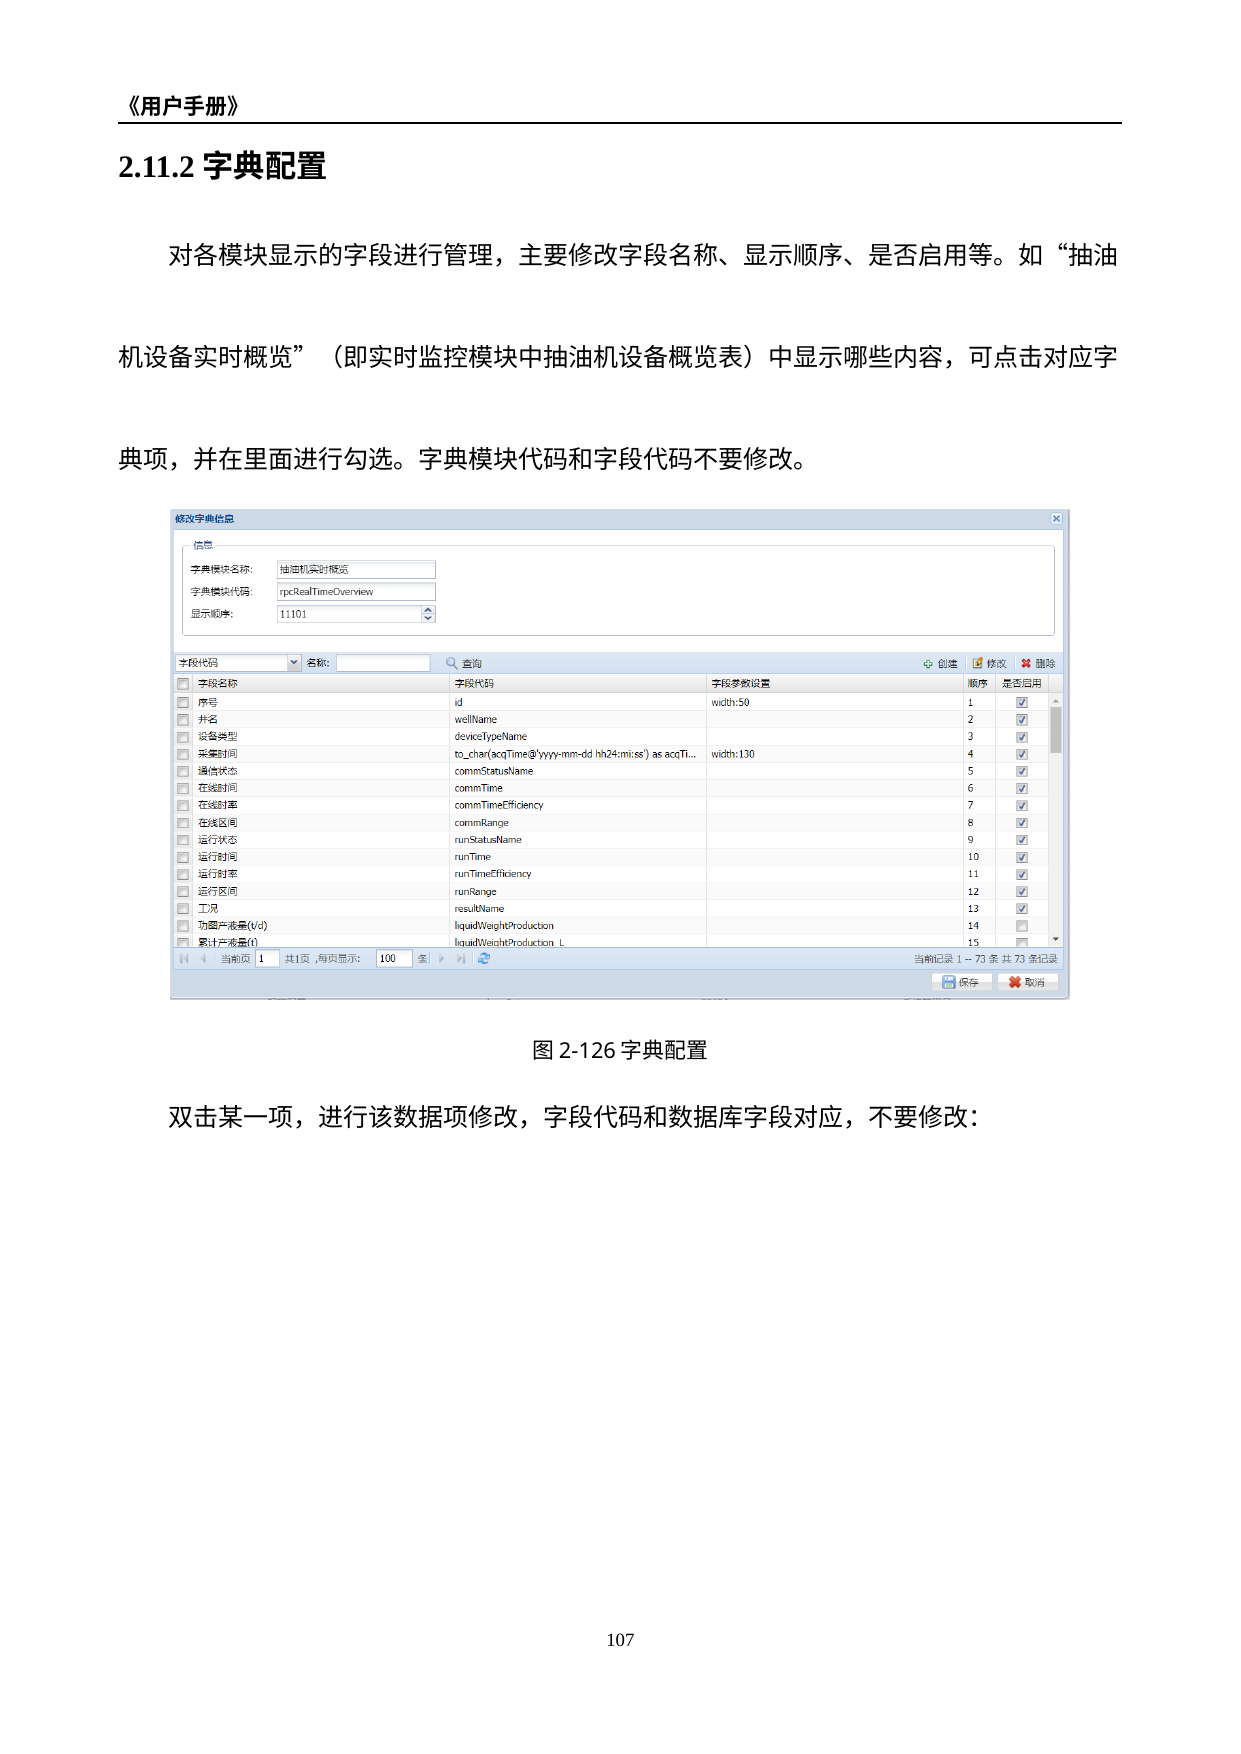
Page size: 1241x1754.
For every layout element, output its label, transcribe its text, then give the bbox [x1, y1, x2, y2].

text 图2-126字典配置 [118, 1032, 1122, 1066]
picture [170, 509, 1071, 1000]
text 对各模块显示的字段进行管理，主要修改字段名称、显示顺序、是否启用等。如“抽油机设备实时概览”（即实时监控模块中抽油机设备概览表）中显示哪些内容，可点击对应字典项，并在里面进行勾选。字典模块代码和字段代码不要修改。 [118, 220, 1122, 492]
subtitle 2.11.2 字典配置 [118, 129, 1122, 197]
text 双击某一项，进行该数据项修改，字段代码和数据库字段对应，不要修改： [118, 1081, 1122, 1149]
